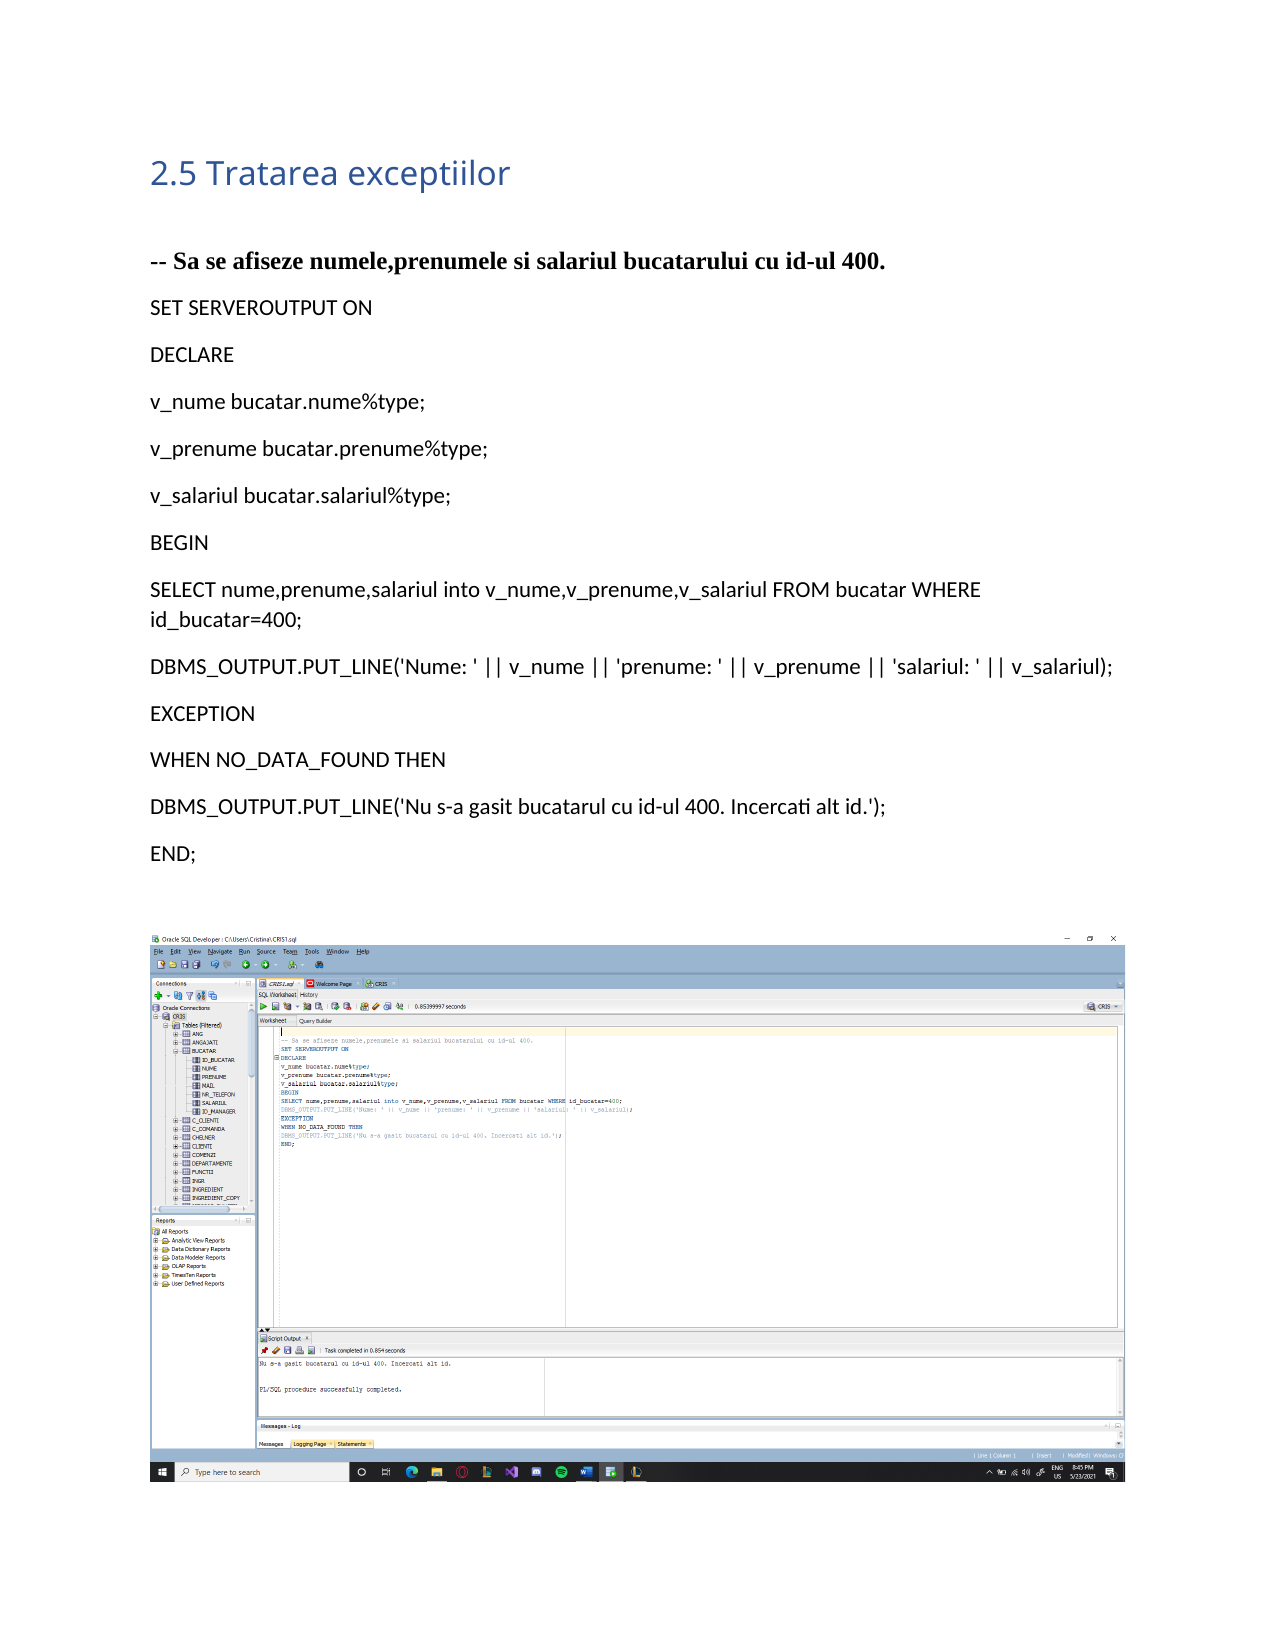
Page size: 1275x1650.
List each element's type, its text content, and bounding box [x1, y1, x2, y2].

text EXCEPTION [150, 699, 1125, 727]
picture [150, 933, 1125, 1482]
text -- Sa se afiseze numele,prenumele si salariul bucatarului cu id-ul 400. [150, 246, 1125, 274]
text v_prenume bucatar.prenume%type; [150, 434, 1125, 462]
text v_salariul bucatar.salariul%type; [150, 481, 1125, 509]
subtitle 2.5 Tratarea exceptiilor [150, 150, 1125, 195]
text DECLARE [150, 340, 1125, 368]
text END; [150, 839, 1125, 867]
text SELECT nume,prenume,salariul into v_nume,v_prenume,v_salariul FROM bucatar WHERE id_bucatar=400; [150, 575, 1125, 633]
text BEGIN [150, 528, 1125, 556]
text v_nume bucatar.nume%type; [150, 387, 1125, 415]
text SET SERVEROUTPUT ON [150, 293, 1125, 322]
text DBMS_OUTPUT.PUT_LINE('Nu s-a gasit bucatarul cu id-ul 400. Incercati alt id.'); [150, 792, 1125, 821]
text DBMS_OUTPUT.PUT_LINE('Nume: ' || v_nume || 'prenume: ' || v_prenume || 'salariul: ' || v_salariul); [150, 652, 1125, 680]
text WHEN NO_DATA_FOUND THEN [150, 746, 1125, 774]
